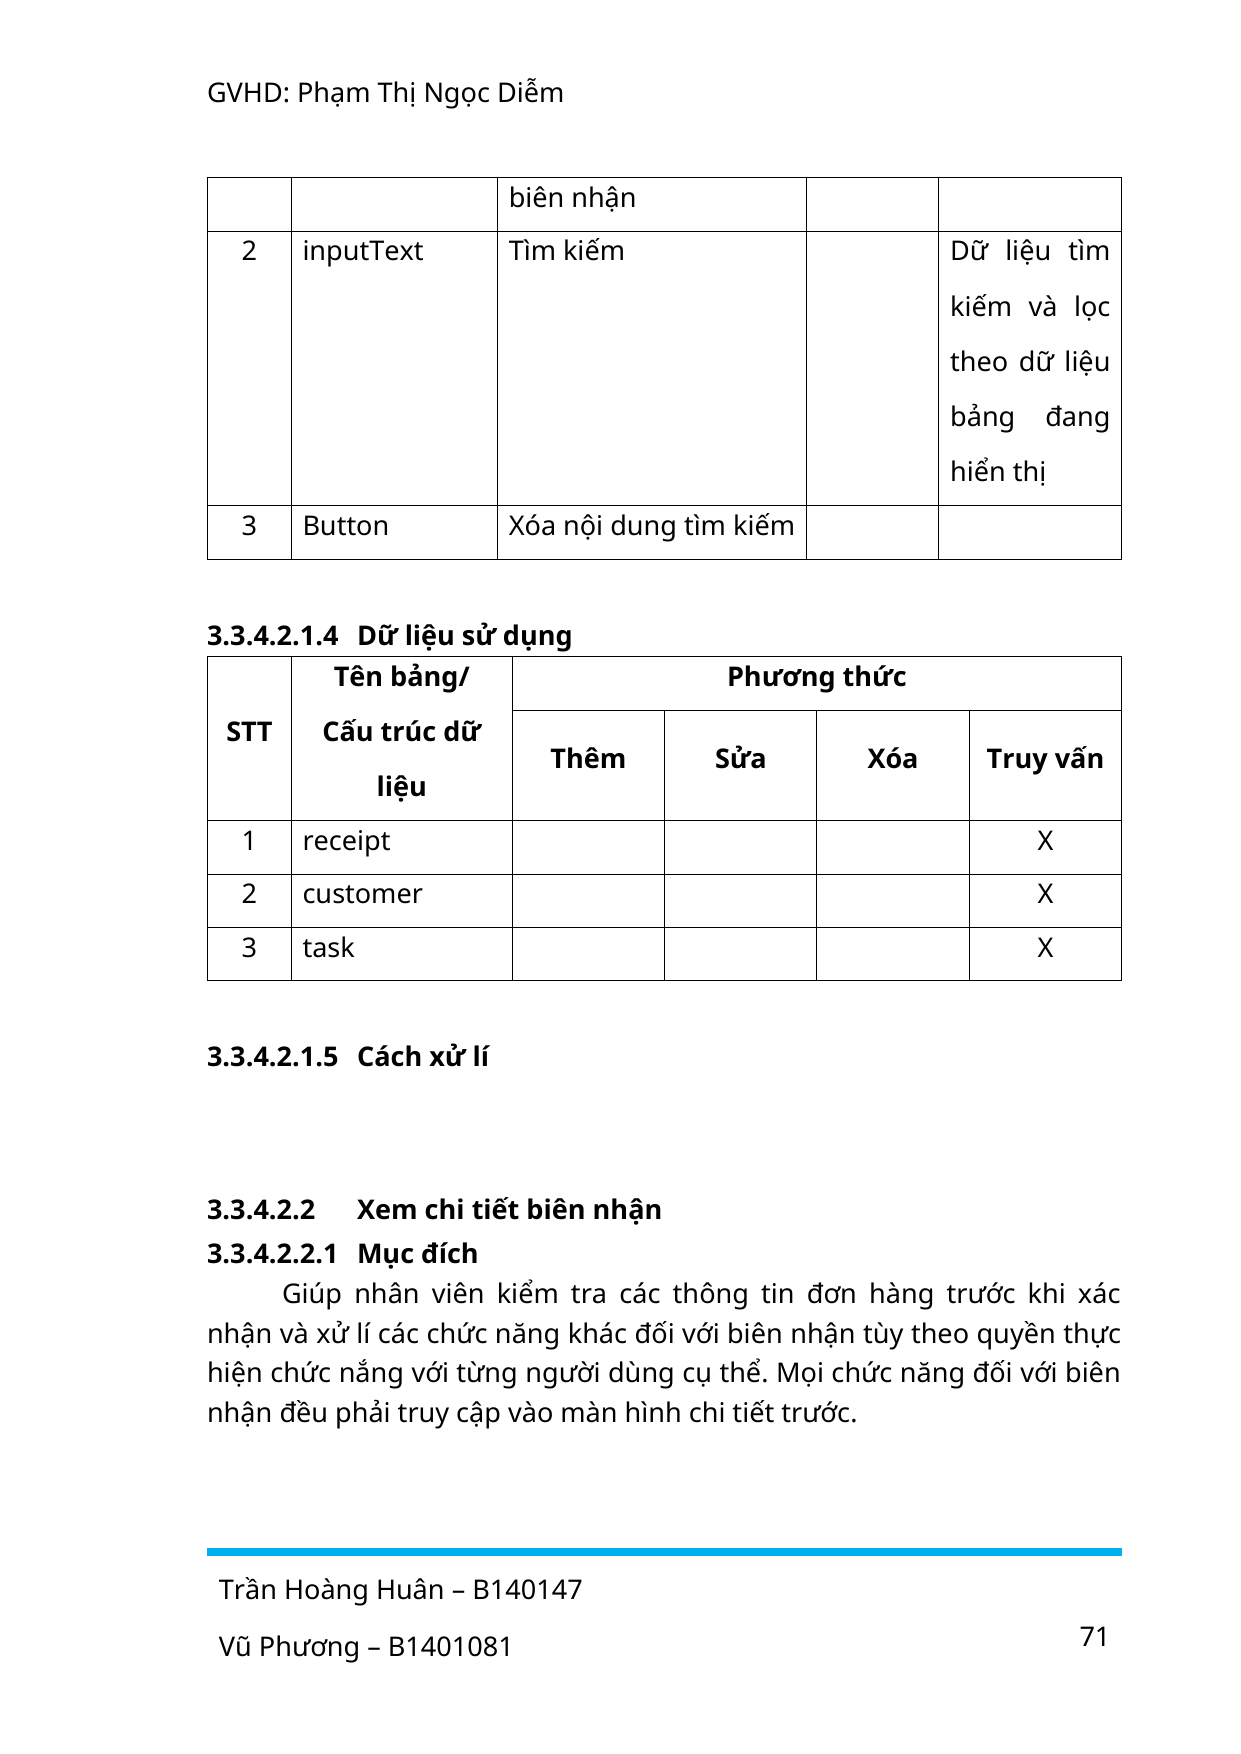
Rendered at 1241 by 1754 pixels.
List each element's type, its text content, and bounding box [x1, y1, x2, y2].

table_cell [513, 875, 664, 927]
table_cell [292, 178, 497, 231]
table_cell [817, 821, 969, 873]
table_cell [513, 821, 664, 873]
table_cell [292, 506, 497, 559]
table_cell [665, 711, 816, 820]
table_cell [208, 178, 291, 231]
table_cell [665, 821, 816, 873]
table_header [208, 657, 291, 820]
table_cell [292, 232, 497, 505]
table_cell [970, 928, 1121, 980]
subtitle Mục đích [207, 1234, 1122, 1271]
table_cell [208, 928, 291, 980]
table_cell [208, 232, 291, 505]
table_cell [498, 232, 806, 505]
table_cell [292, 875, 512, 927]
table_cell [498, 178, 806, 231]
table_cell [498, 506, 806, 559]
table_cell [807, 178, 938, 231]
table_cell [817, 875, 969, 927]
table_cell [939, 232, 1121, 505]
table_cell [939, 506, 1121, 559]
table_cell [807, 232, 938, 505]
table_cell [665, 875, 816, 927]
table_cell [970, 711, 1121, 820]
table_header [292, 657, 512, 820]
subtitle Xem chi tiết biên nhận [207, 1191, 1122, 1227]
table_cell [513, 711, 664, 820]
table_cell [208, 821, 291, 873]
table_cell [292, 821, 512, 873]
table_cell [817, 711, 969, 820]
table_cell [208, 506, 291, 559]
table_cell [970, 875, 1121, 927]
table_cell [665, 928, 816, 980]
table_cell [939, 178, 1121, 231]
table_cell [970, 821, 1121, 873]
table_cell [292, 928, 512, 980]
table_header [513, 657, 1121, 709]
table_cell [513, 928, 664, 980]
table_cell [817, 928, 969, 980]
table_cell [208, 875, 291, 927]
table_cell [807, 506, 938, 559]
